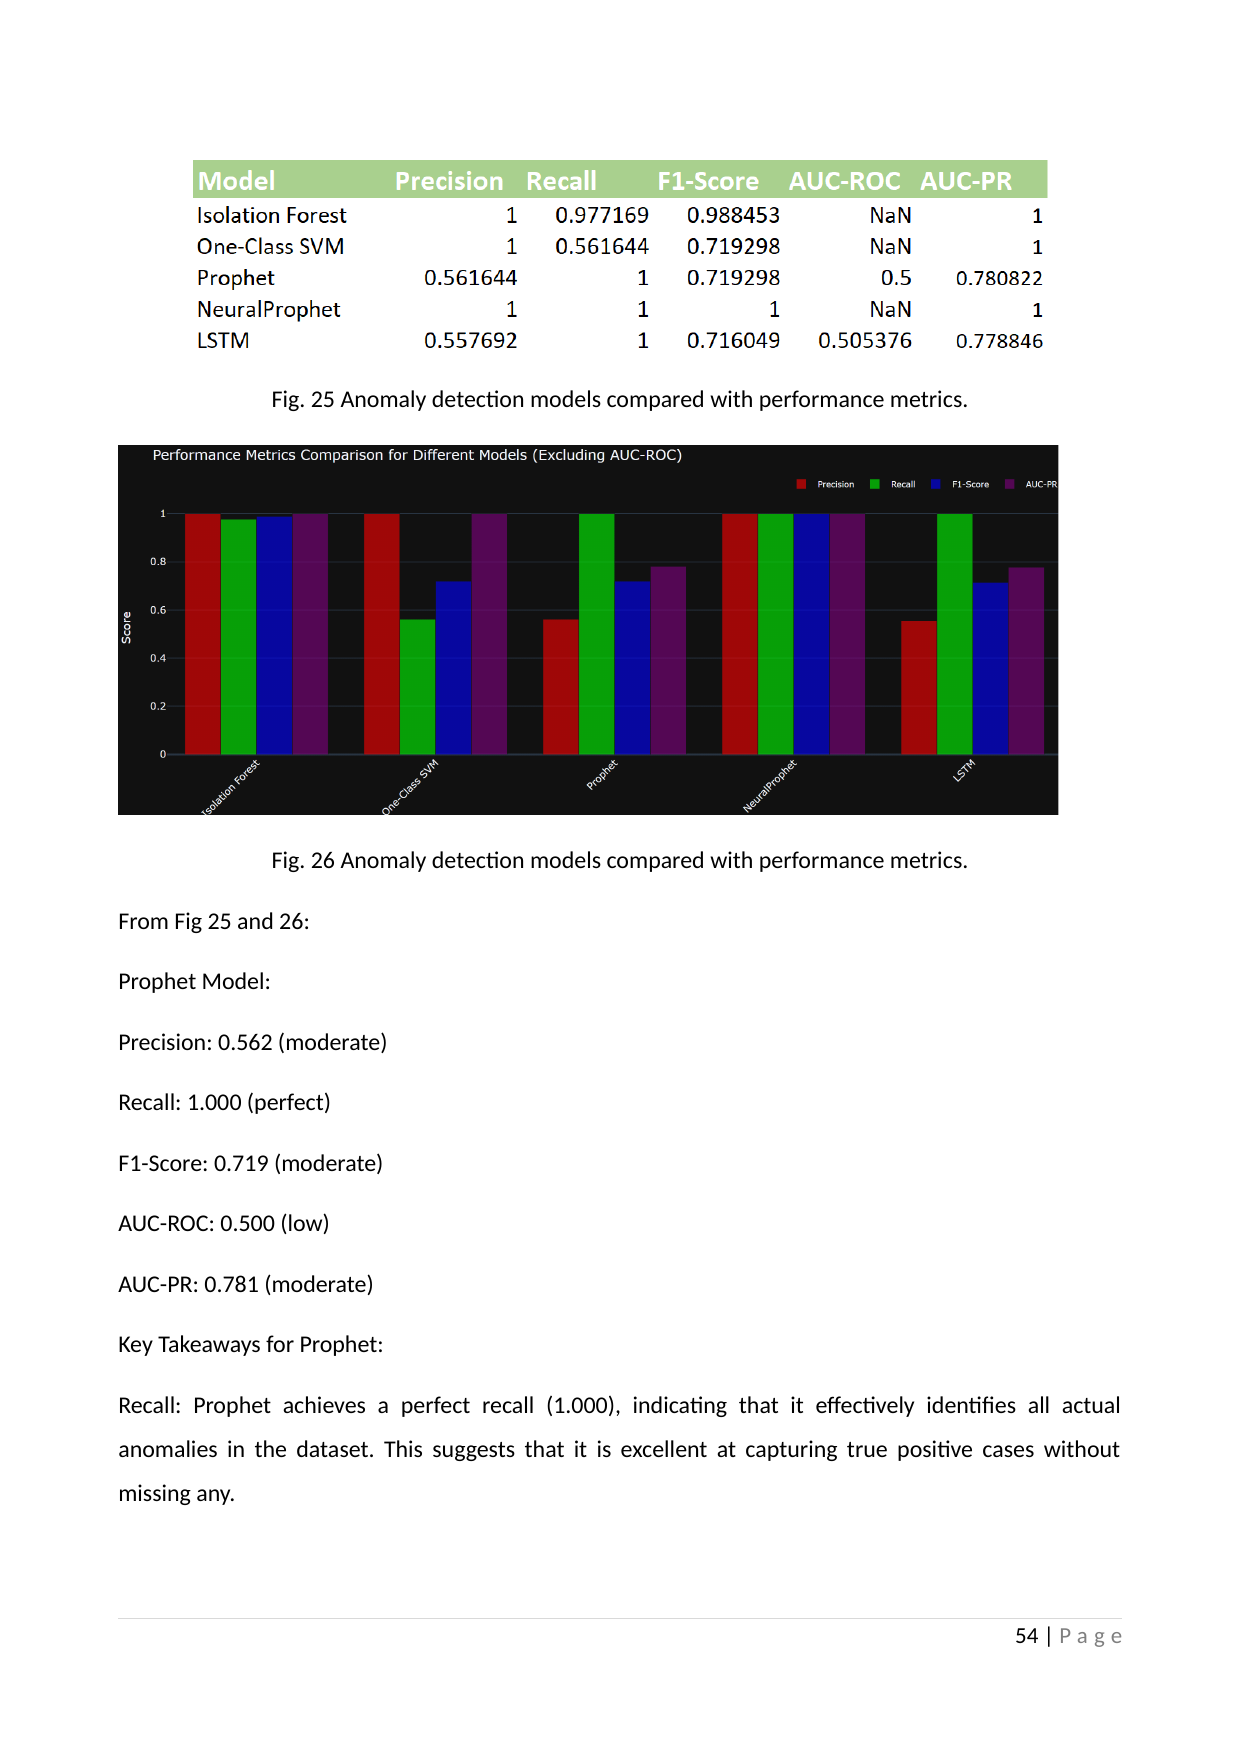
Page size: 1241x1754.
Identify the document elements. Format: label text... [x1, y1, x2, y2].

text Precision: 0.562 (moderate) [118, 1027, 1122, 1056]
picture [118, 445, 1059, 815]
text F1-Score: 0.719 (moderate) [118, 1148, 1122, 1177]
text Key Takeaways for Prophet: [118, 1329, 1122, 1359]
text AUC-ROC: 0.500 (low) [118, 1208, 1122, 1238]
text From Fig 25 and 26: [118, 906, 1122, 935]
text AUC-PR: 0.781 (moderate) [118, 1269, 1122, 1298]
text Recall: Prophet achieves a perfect recall (1.000), indicating that it effectively identifies all actual anomalies in the dataset. This suggests that it is excellent at capturing true positive cases without missing any. [118, 1390, 1122, 1507]
text Prophet Model: [118, 966, 1122, 996]
text Fig. 25 Anomaly detection models compared with performance metrics. [118, 384, 1122, 414]
text Recall: 1.000 (perfect) [118, 1087, 1122, 1117]
picture [190, 147, 1051, 354]
text Fig. 26 Anomaly detection models compared with performance metrics. [118, 845, 1122, 875]
